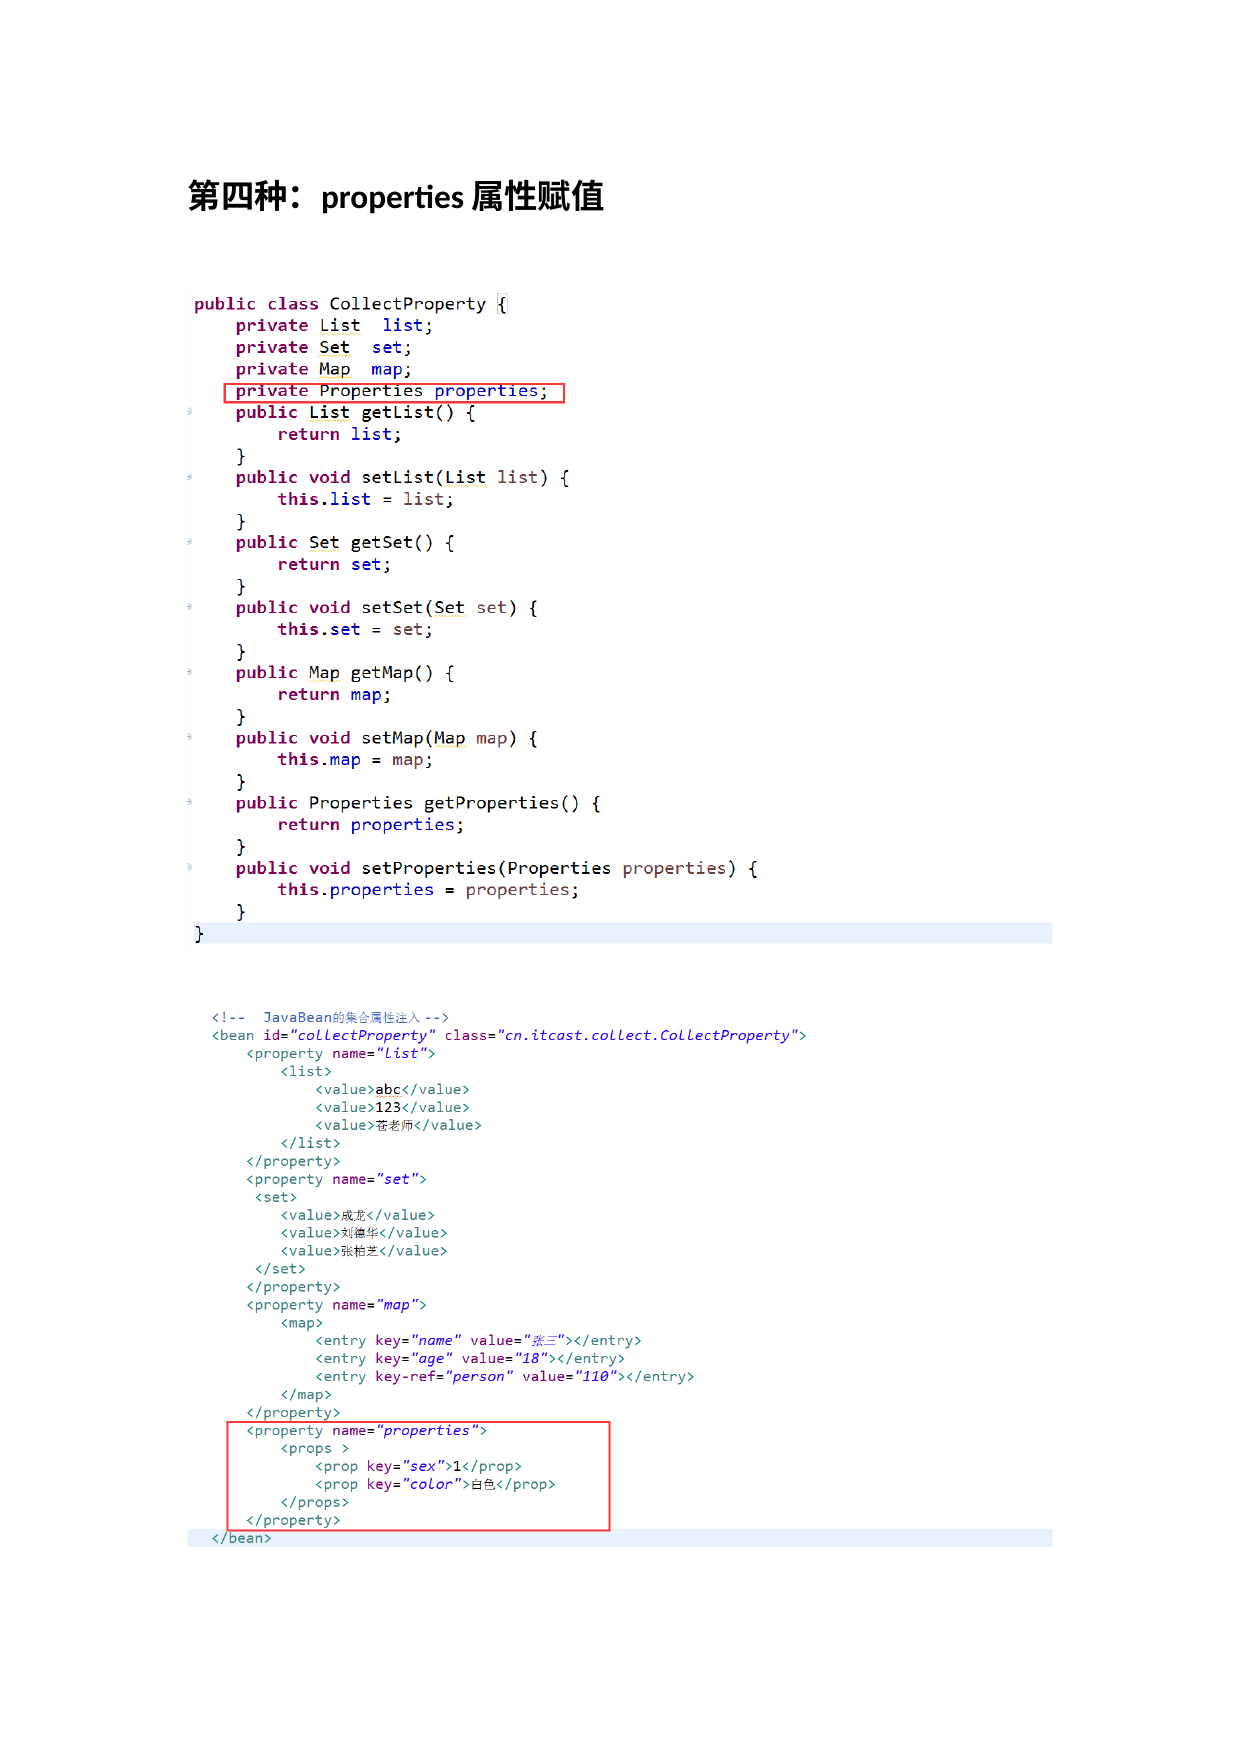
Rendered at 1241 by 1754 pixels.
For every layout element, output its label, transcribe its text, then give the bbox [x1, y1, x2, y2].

subtitle 第四种：properties属性赋值 [187, 162, 1053, 227]
picture [187, 289, 1053, 948]
picture [187, 1004, 1053, 1553]
